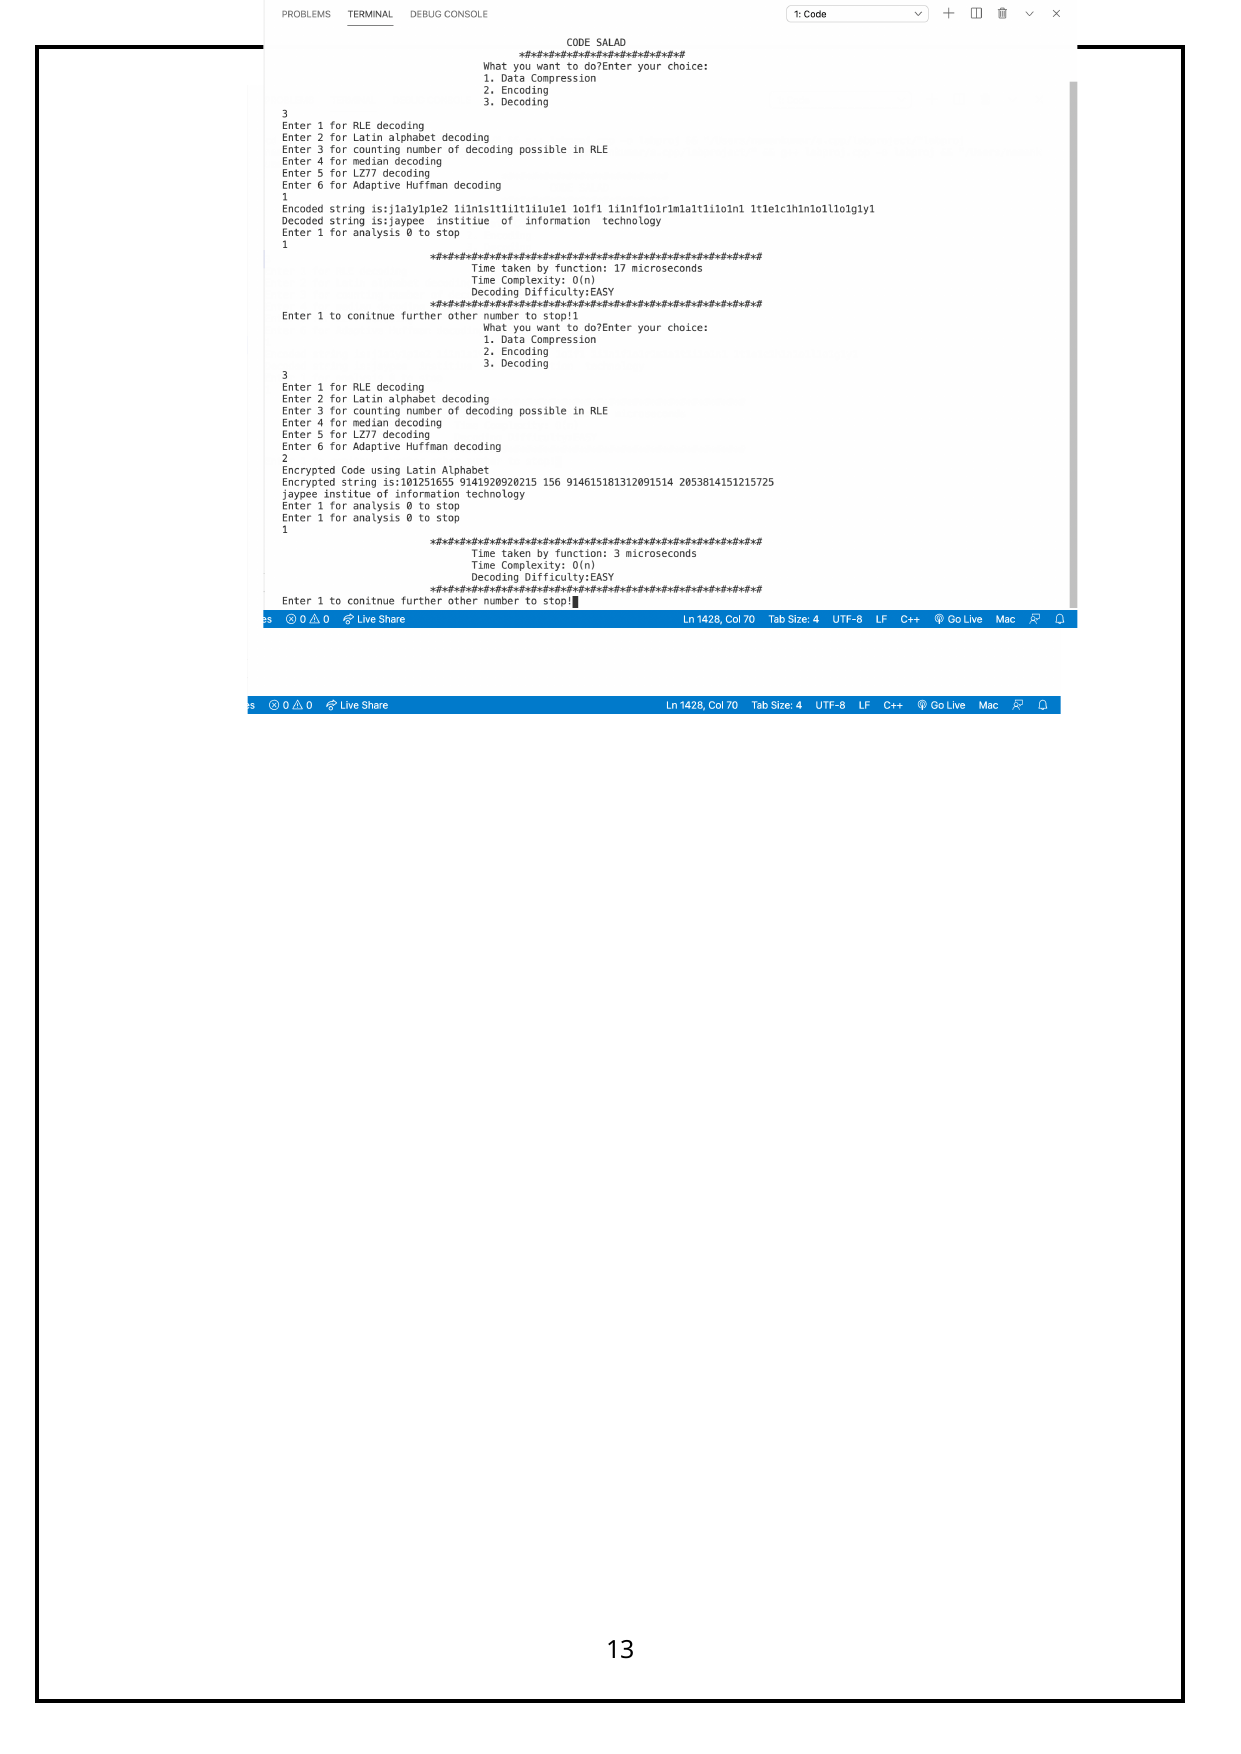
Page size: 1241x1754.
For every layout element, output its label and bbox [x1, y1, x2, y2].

picture [247, 0, 1078, 714]
